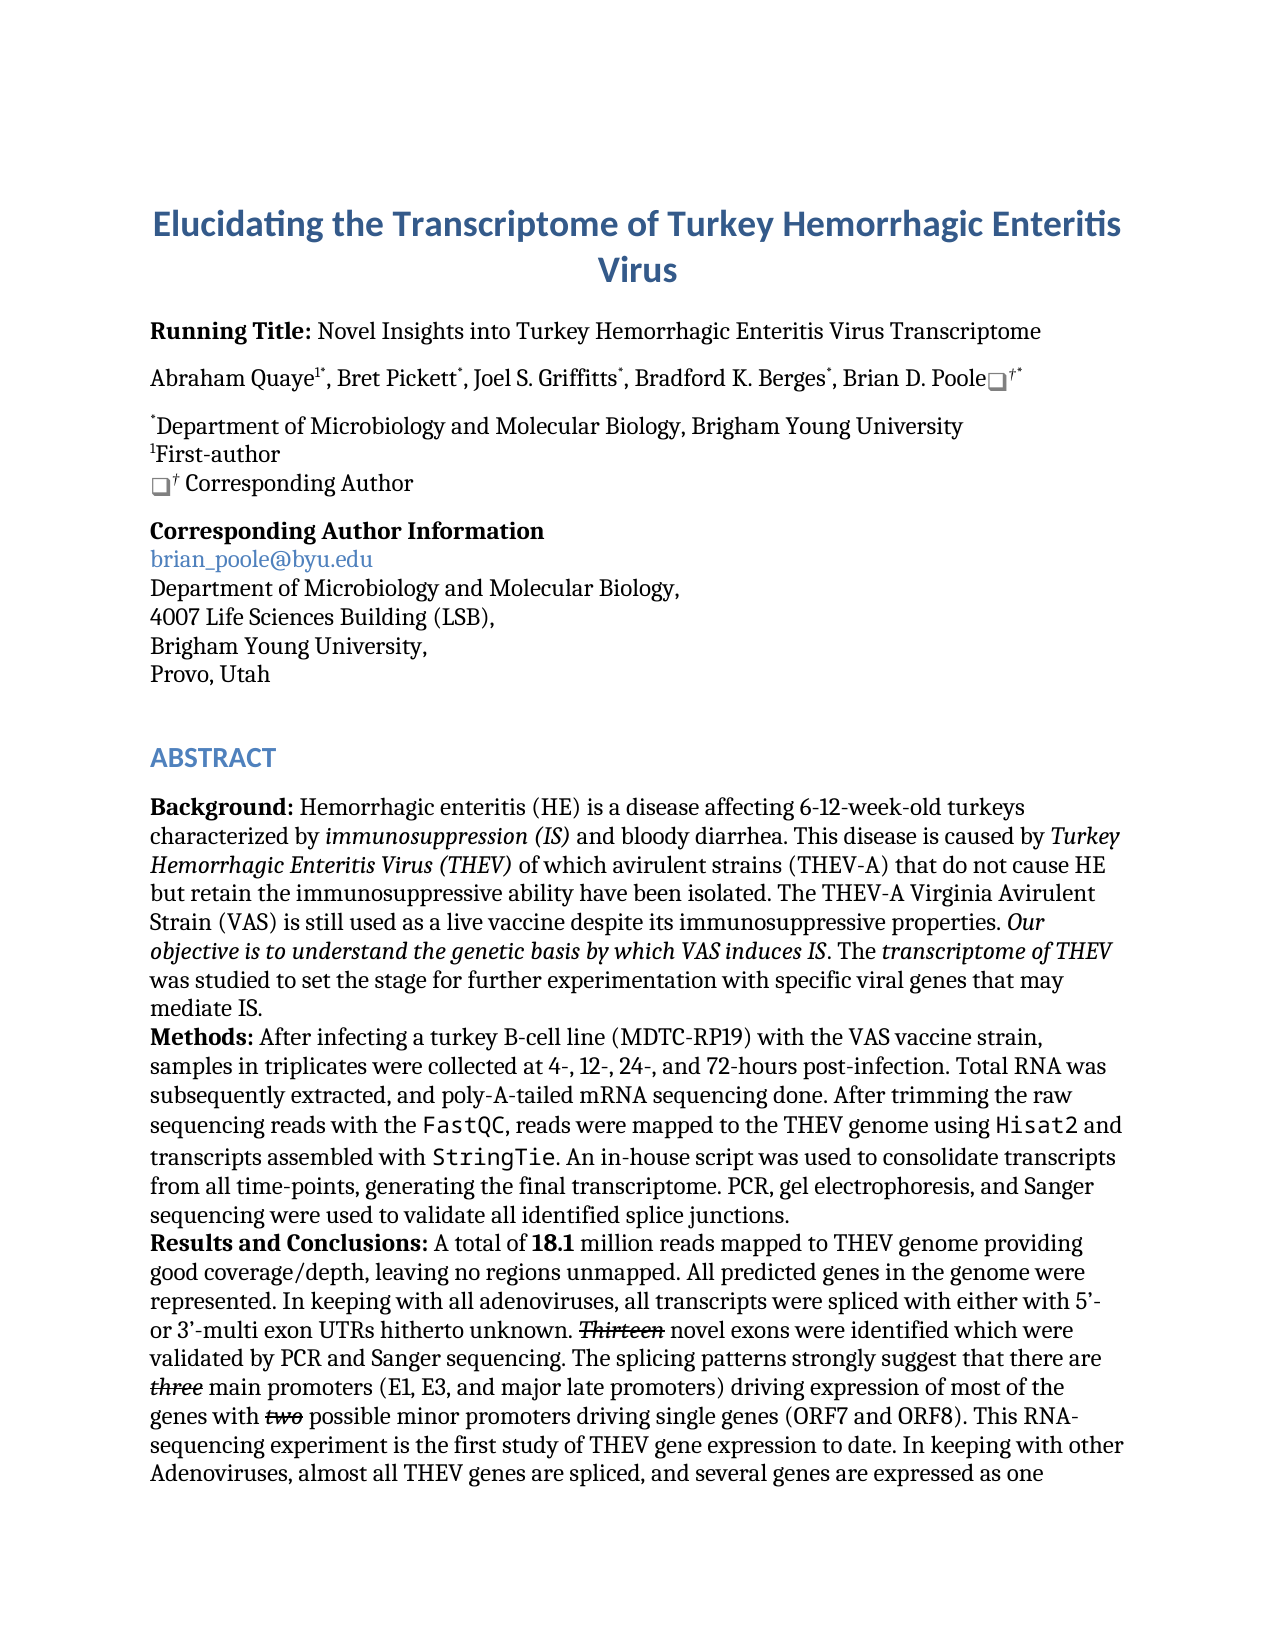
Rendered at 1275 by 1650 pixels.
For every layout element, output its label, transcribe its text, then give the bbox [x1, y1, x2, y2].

text *Department of Microbiology and Molecular Biology, Brigham Young University 1First-author Corresponding Author [150, 412, 1125, 498]
text Abraham Quaye1*, Bret Pickett*, Joel S. Griffitts*, Bradford K. Berges*, Brian D. Poole* [150, 364, 1125, 393]
text Corresponding Author Information brian_poole@byu.edu Department of Microbiology and Molecular Biology, 4007 Life Sciences Building (LSB), Brigham Young University, Provo, Utah [150, 517, 1125, 718]
subtitle ABSTRACT [150, 739, 1125, 774]
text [150, 793, 1125, 1488]
text Running Title: Novel Insights into Turkey Hemorrhagic Enteritis Virus Transcriptome [150, 317, 1125, 345]
title Elucidating the Transcriptome of Turkey Hemorrhagic Enteritis Virus [150, 200, 1125, 292]
